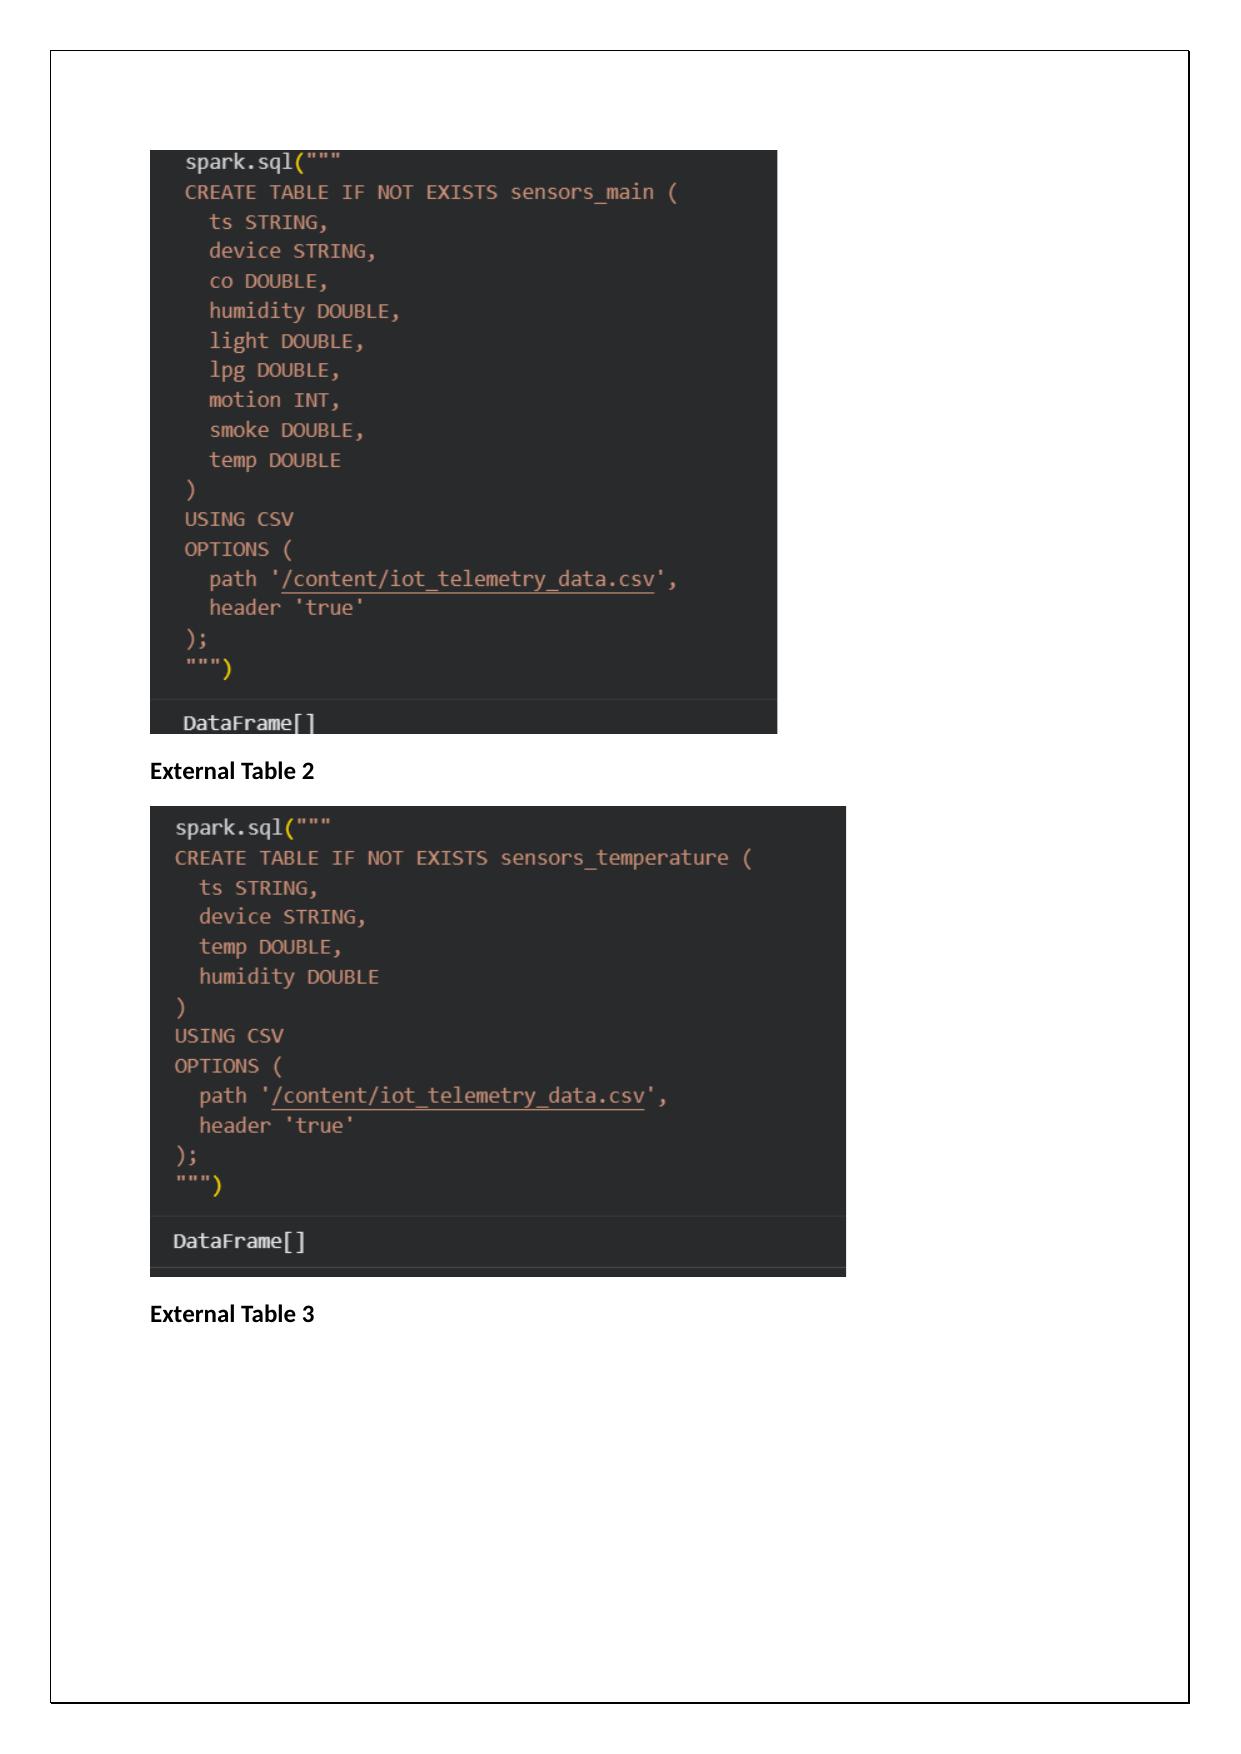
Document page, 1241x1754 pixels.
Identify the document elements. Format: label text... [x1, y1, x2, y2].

picture [150, 150, 778, 734]
text External Table 2 [150, 755, 1089, 786]
text External Table 3 [150, 1298, 1089, 1328]
picture [150, 806, 847, 1277]
